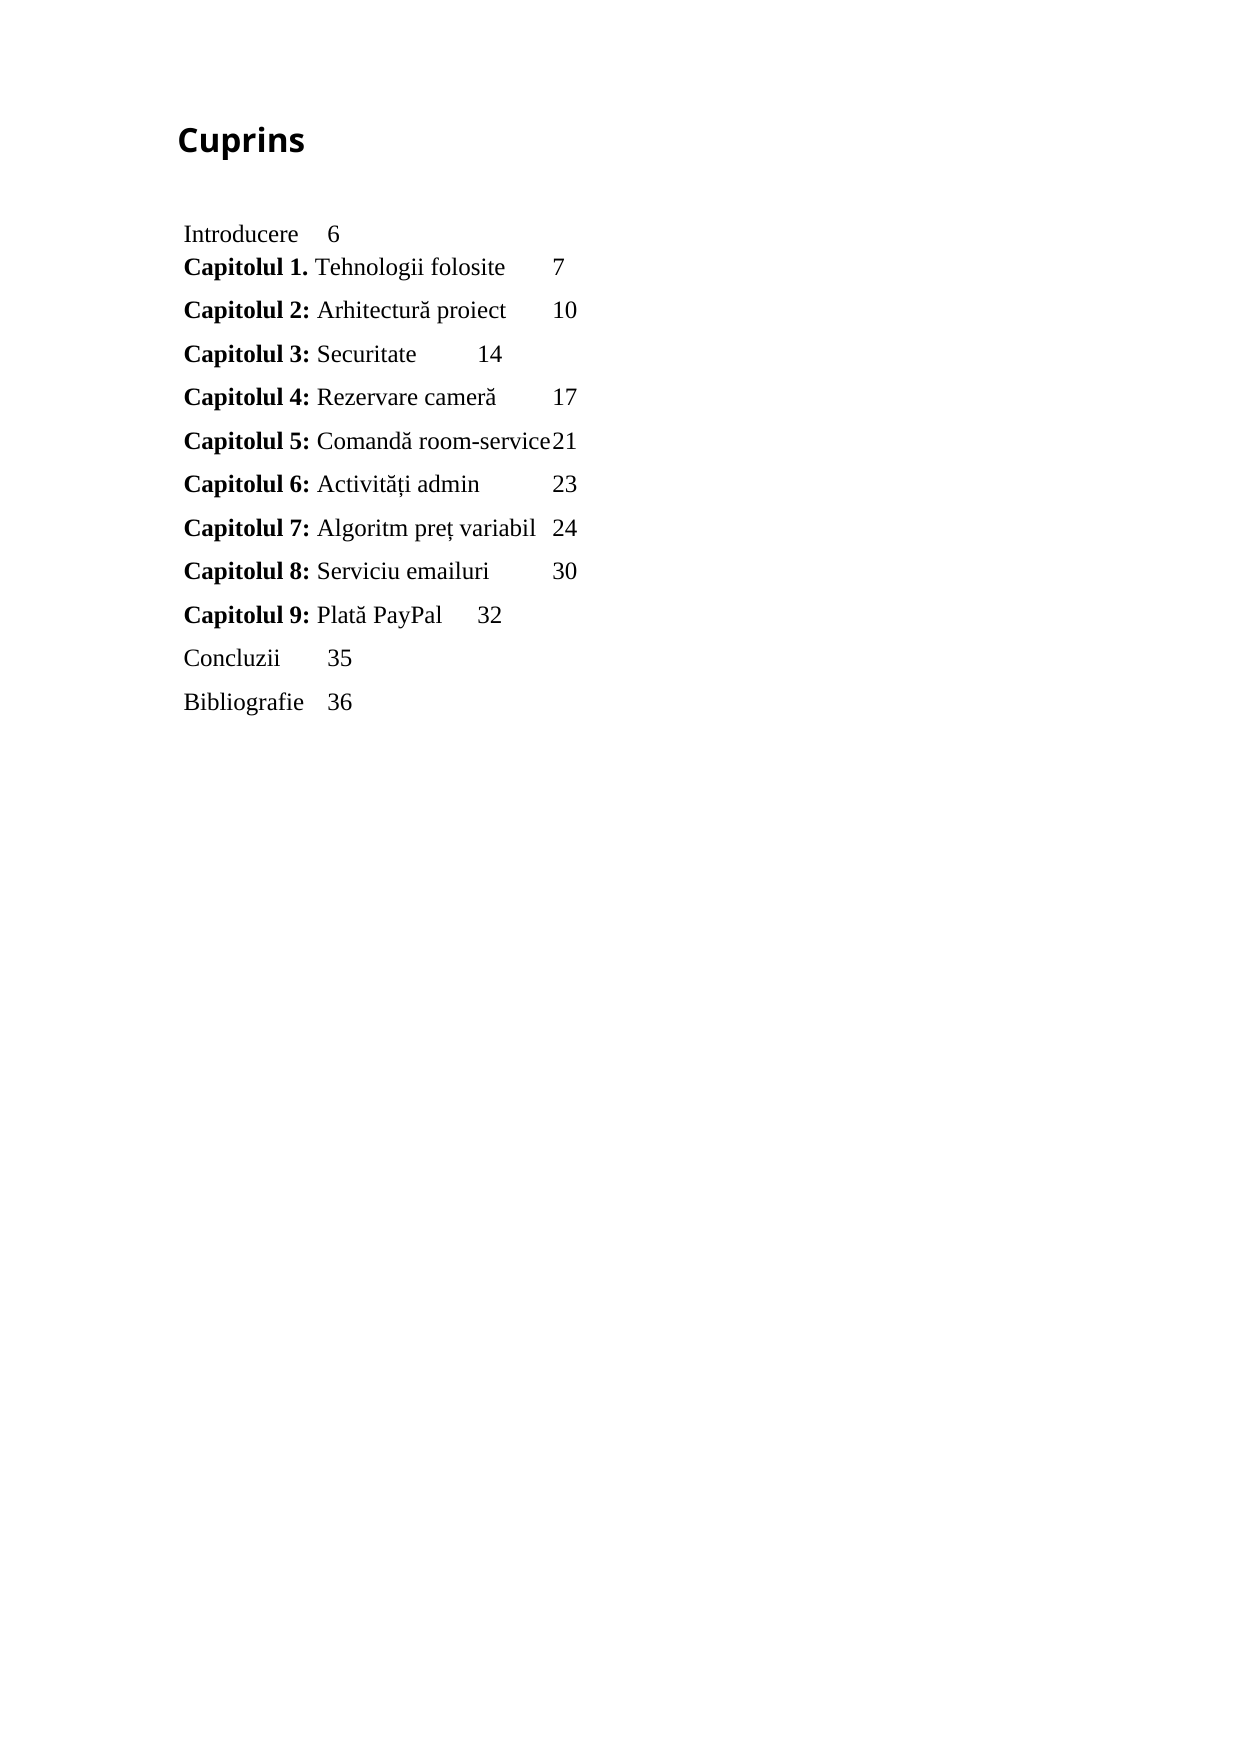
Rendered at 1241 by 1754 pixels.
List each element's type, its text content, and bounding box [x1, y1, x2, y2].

text Cuprins [177, 117, 1123, 162]
